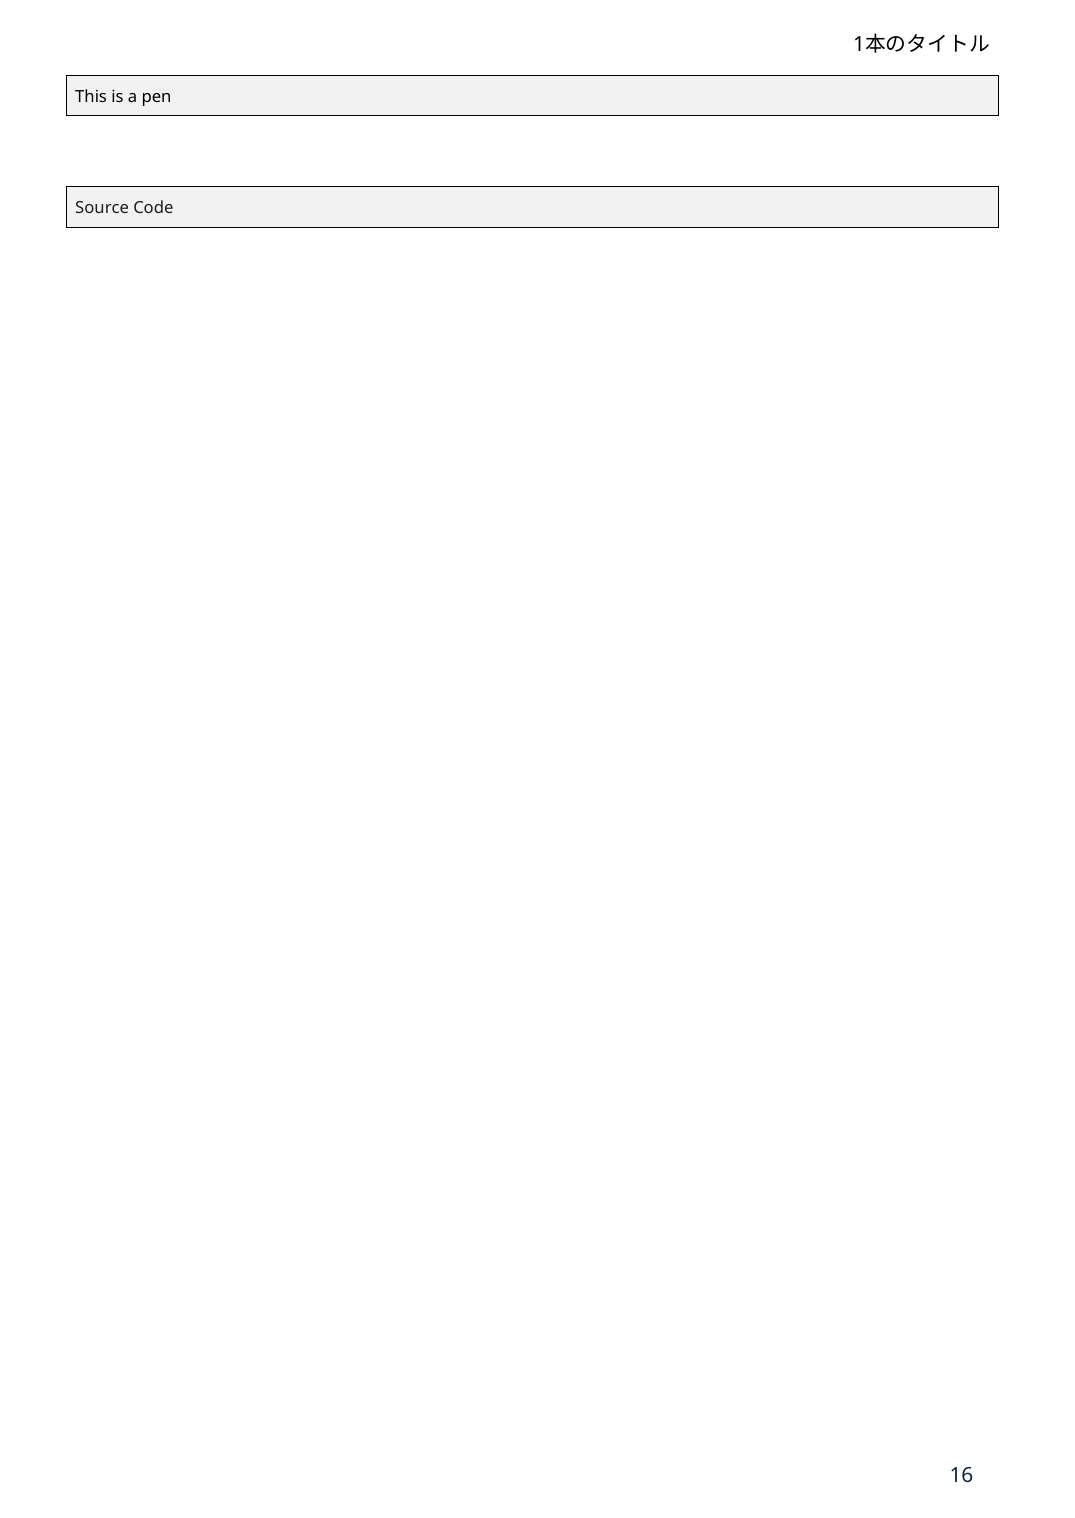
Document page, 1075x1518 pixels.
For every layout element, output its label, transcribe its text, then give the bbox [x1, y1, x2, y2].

text Source Code [67, 187, 998, 227]
text This is a pen [67, 76, 998, 115]
